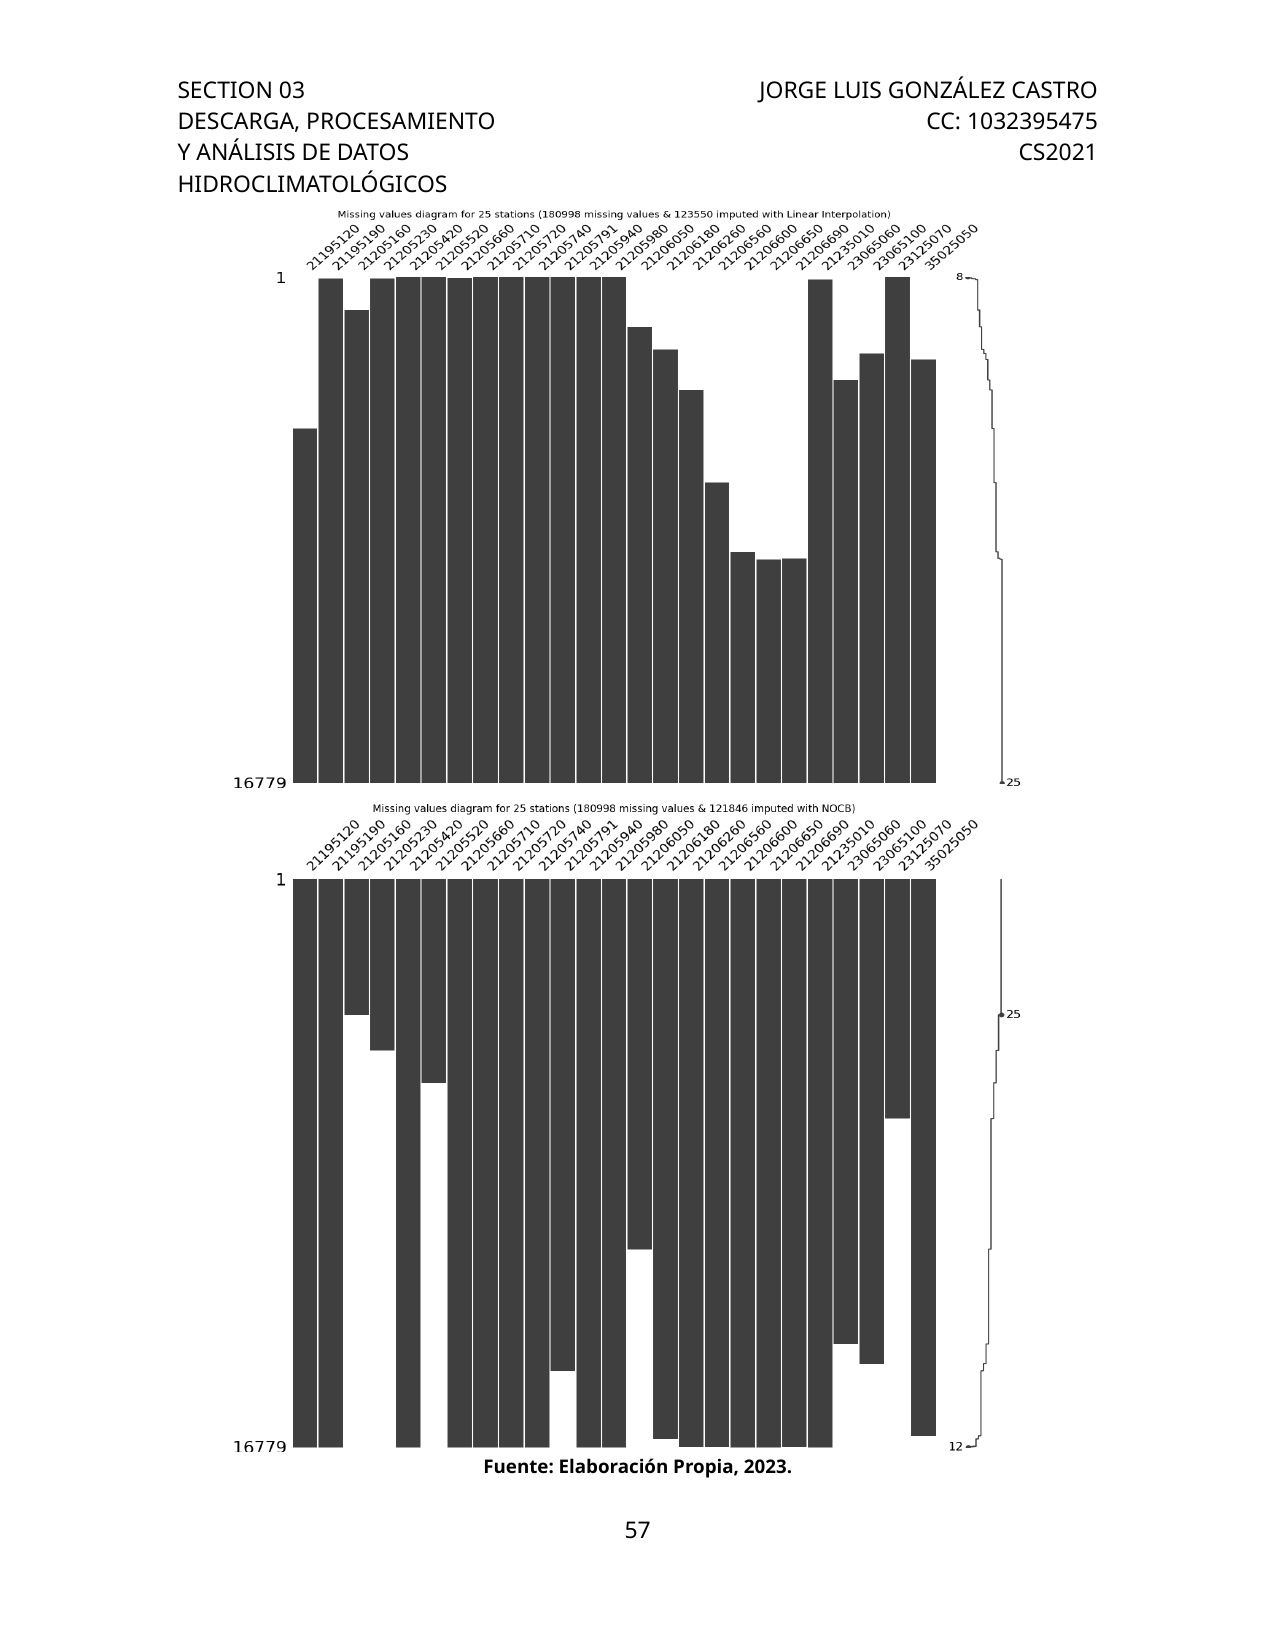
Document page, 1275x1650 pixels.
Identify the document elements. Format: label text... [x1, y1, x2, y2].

picture [177, 198, 1098, 788]
picture [177, 790, 1098, 1452]
text Fuente: Elaboración Propia, 2023. [177, 1454, 1098, 1479]
